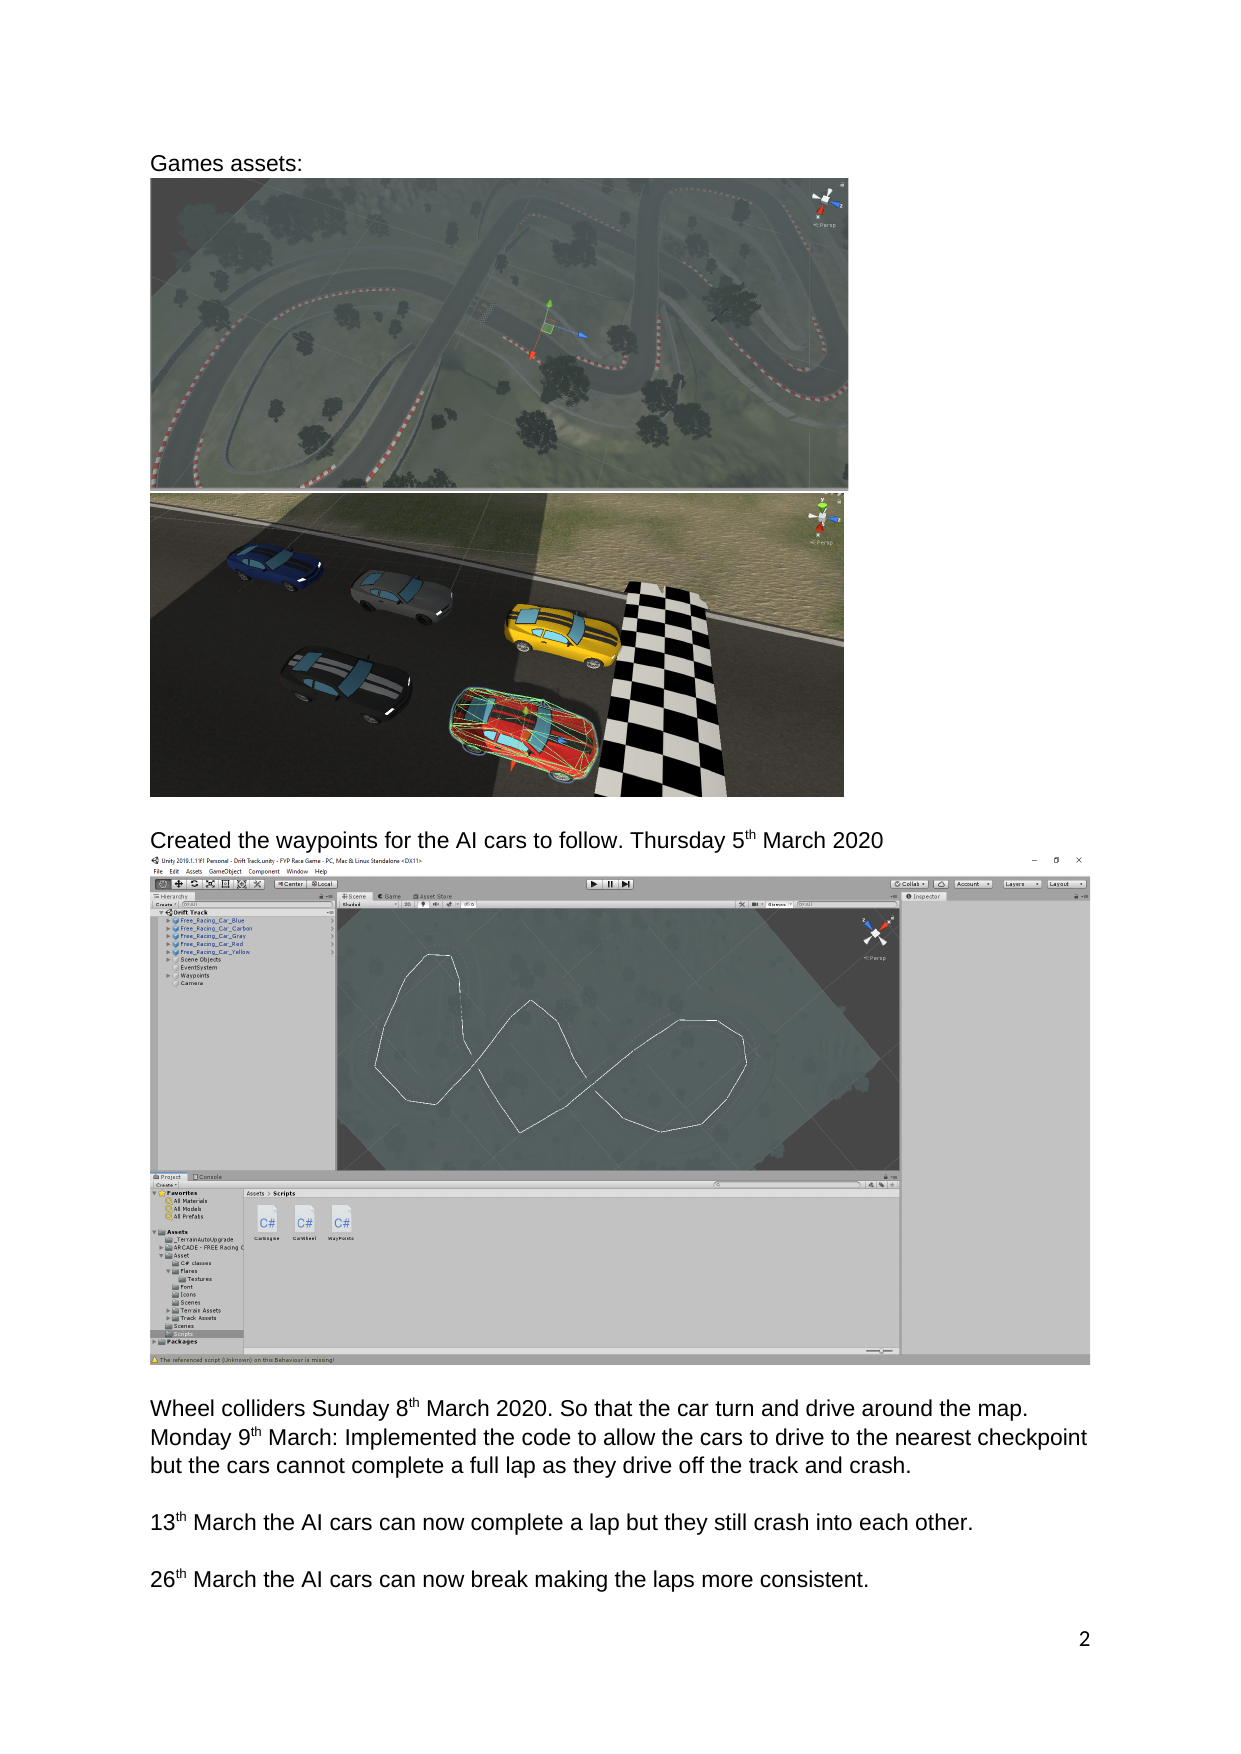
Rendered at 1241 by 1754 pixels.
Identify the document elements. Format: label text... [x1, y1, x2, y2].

text 26th March the AI cars can now break making the laps more consistent. [150, 1566, 1090, 1592]
text Monday 9th March: Implemented the code to allow the cars to drive to the nearest checkpoint but the cars cannot complete a full lap as they drive off the track and crash. [150, 1424, 1090, 1478]
text Created the waypoints for the AI cars to follow. Thursday 5th March 2020 [150, 827, 1090, 853]
picture [150, 178, 849, 491]
picture [150, 855, 1091, 1365]
text 13th March the AI cars can now complete a lap but they still crash into each other. [150, 1509, 1090, 1535]
picture [150, 493, 844, 797]
text Wheel colliders Sunday 8th March 2020. So that the car turn and drive around the map. [150, 1395, 1090, 1422]
text Games assets: [150, 150, 1090, 176]
